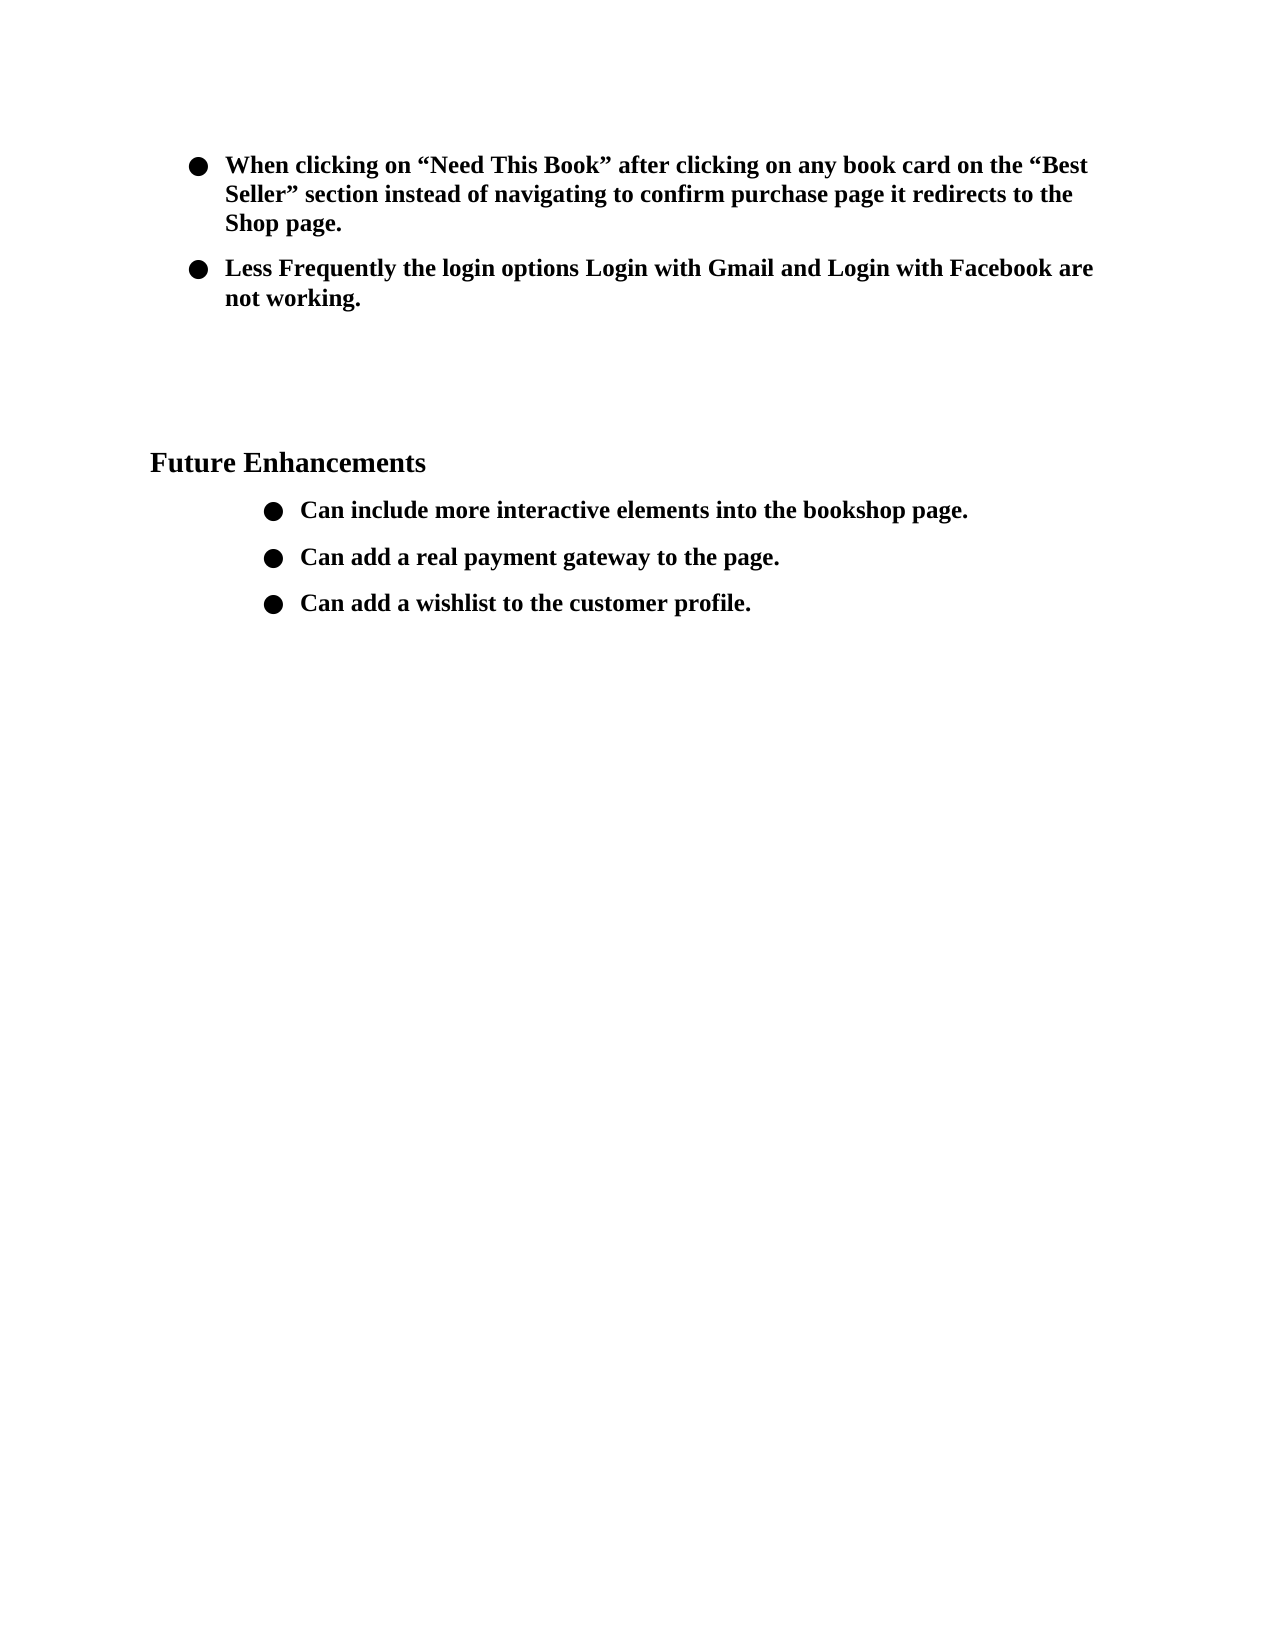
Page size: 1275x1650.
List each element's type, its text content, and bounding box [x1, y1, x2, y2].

list Can include more interactive elements into the bookshop page. [262, 496, 1125, 525]
list When clicking on “Need This Book” after clicking on any book card on the “Best Seller” section instead of navigating to confirm purchase page it redirects to the Shop page. [187, 150, 1125, 237]
list Can add a real payment gateway to the page. [262, 542, 1125, 571]
list Can add a wishlist to the customer profile. [262, 588, 1125, 617]
text Future Enhancements [150, 445, 1125, 479]
list Less Frequently the login options Login with Gmail and Login with Facebook are not working. [187, 253, 1125, 312]
